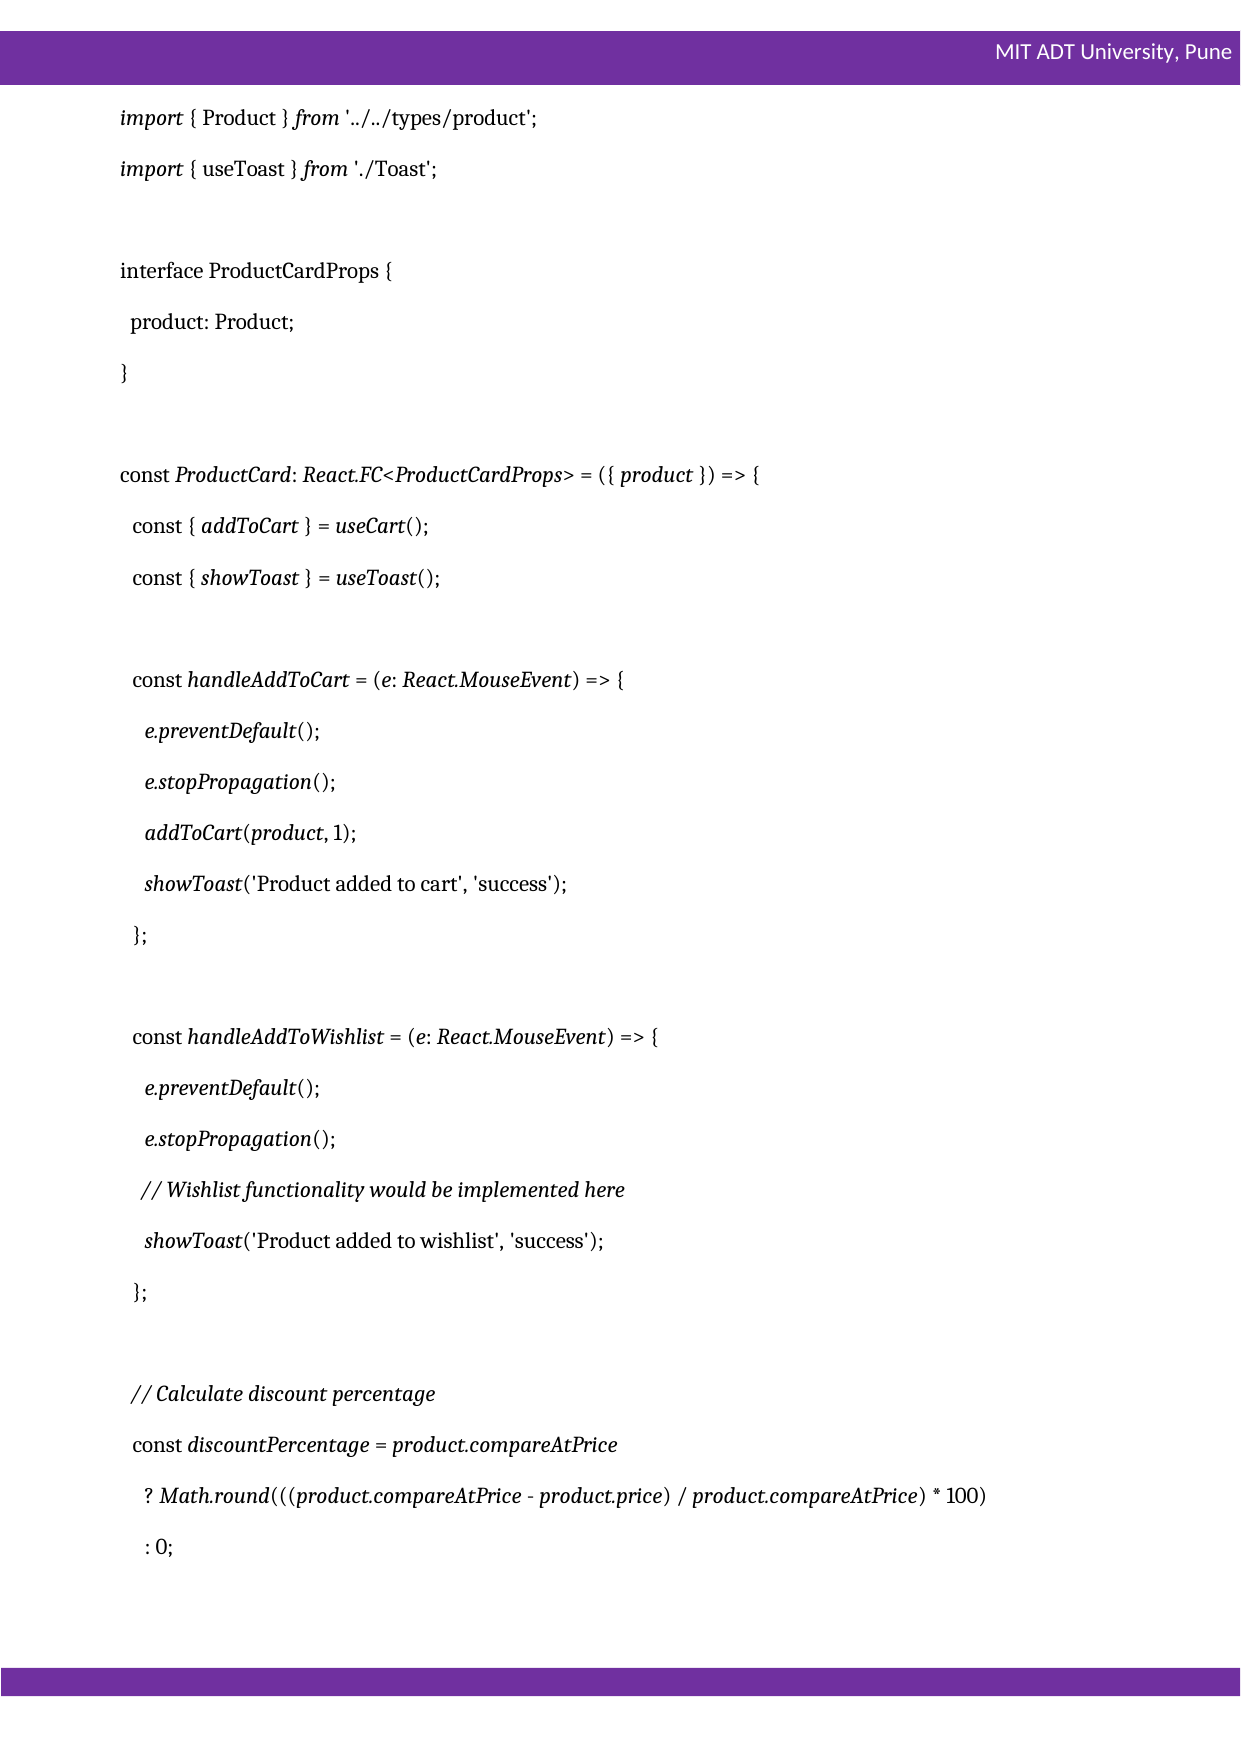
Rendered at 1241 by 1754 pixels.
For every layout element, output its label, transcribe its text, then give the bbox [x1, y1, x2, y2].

text e.stopPropagation(); [120, 768, 1195, 795]
text import { useToast } from './Toast'; [120, 156, 1195, 182]
text ? Math.round(((product.compareAtPrice - product.price) / product.compareAtPrice) * 100) [120, 1483, 1195, 1509]
text const { showToast } = useToast(); [120, 564, 1195, 591]
text const handleAddToCart = (e: React.MouseEvent) => { [120, 666, 1195, 693]
text : 0; [120, 1534, 1195, 1561]
text e.stopPropagation(); [120, 1126, 1195, 1152]
text // Wishlist functionality would be implemented here [120, 1177, 1195, 1203]
text import { Product } from '../../types/product'; [120, 105, 1195, 131]
text showToast('Product added to cart', 'success'); [120, 871, 1195, 897]
text }; [120, 922, 1195, 948]
text // Calculate discount percentage [120, 1381, 1195, 1407]
text product: Product; [120, 309, 1195, 336]
text const ProductCard: React.FC<ProductCardProps> = ({ product }) => { [120, 462, 1195, 489]
text e.preventDefault(); [120, 1075, 1195, 1101]
text interface ProductCardProps { [120, 258, 1195, 284]
text }; [120, 1279, 1195, 1305]
text } [120, 360, 1195, 387]
text addToCart(product, 1); [120, 819, 1195, 846]
text e.preventDefault(); [120, 717, 1195, 744]
text const { addToCart } = useCart(); [120, 513, 1195, 540]
text const handleAddToWishlist = (e: React.MouseEvent) => { [120, 1024, 1195, 1050]
text const discountPercentage = product.compareAtPrice [120, 1432, 1195, 1458]
text showToast('Product added to wishlist', 'success'); [120, 1228, 1195, 1254]
